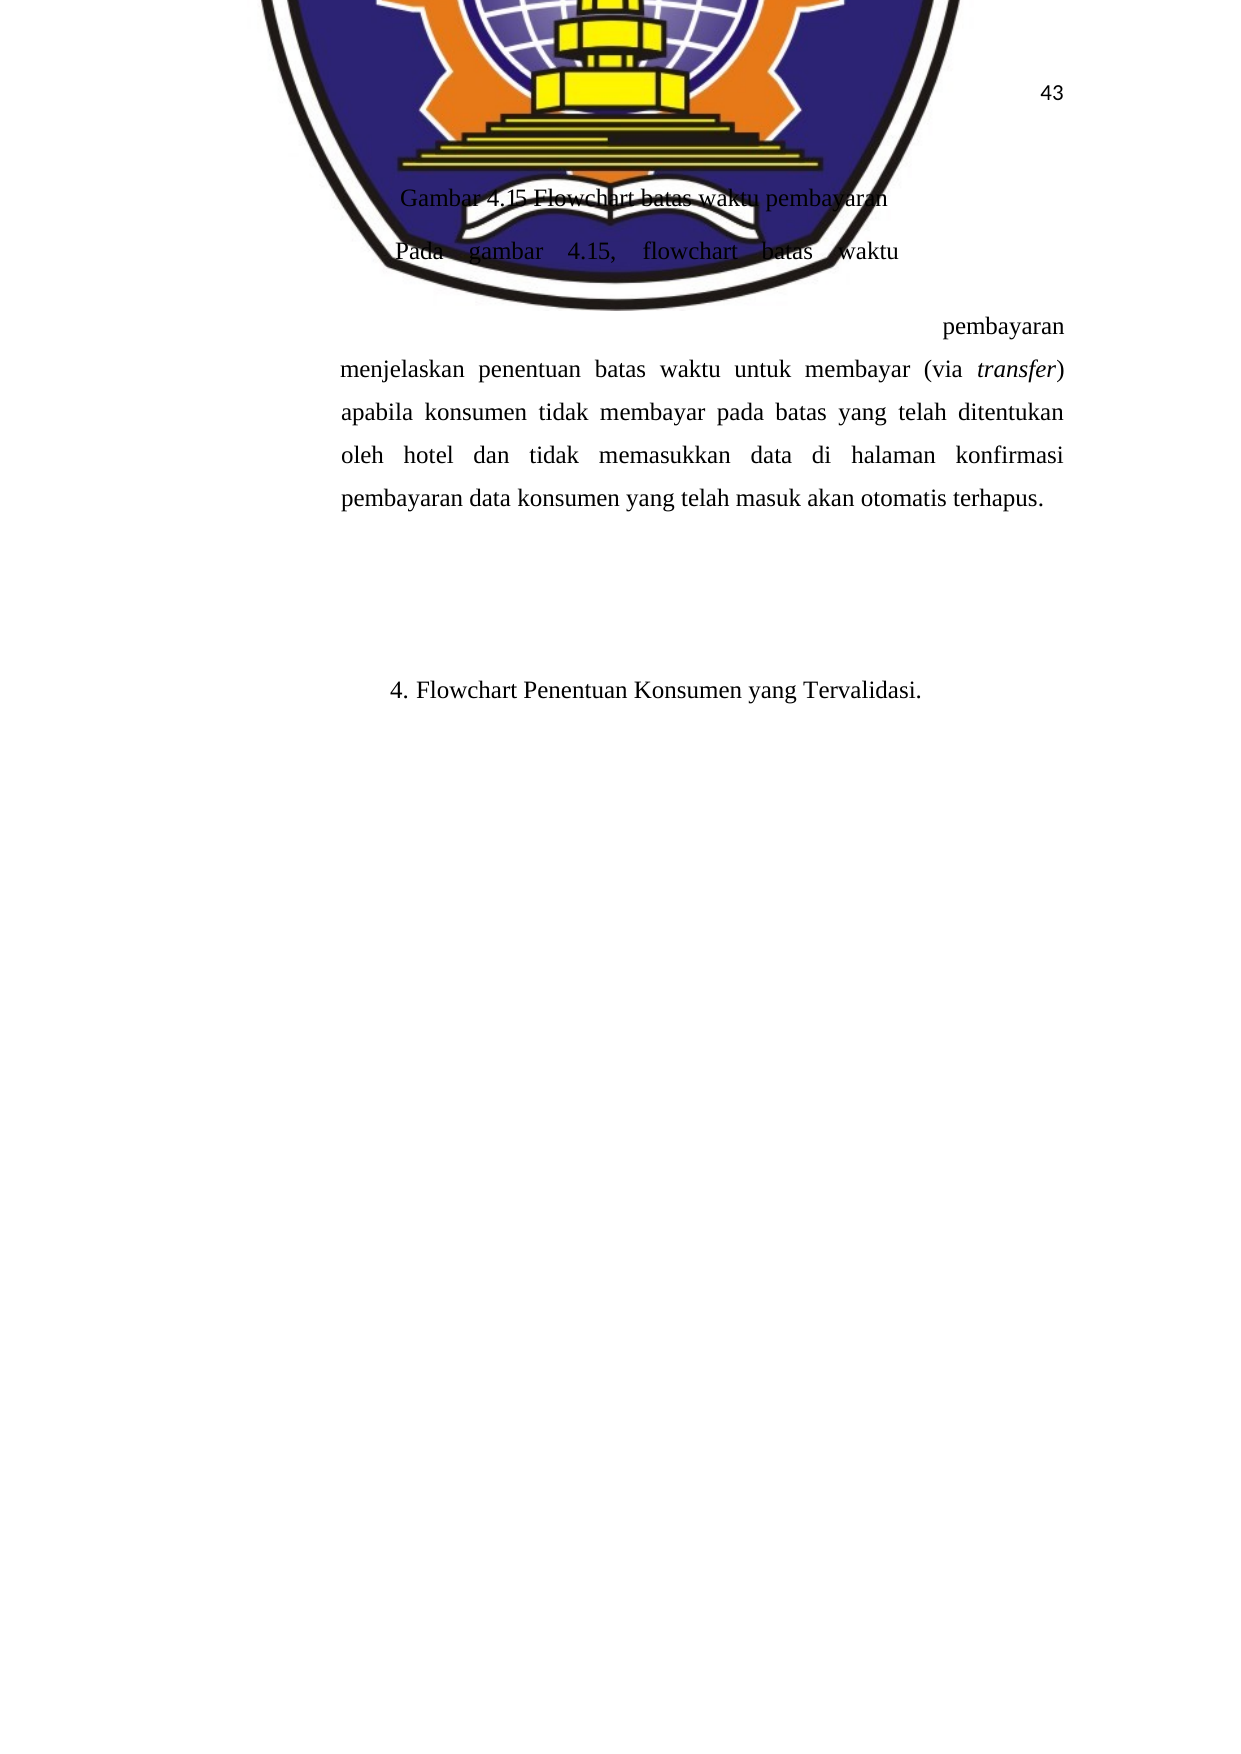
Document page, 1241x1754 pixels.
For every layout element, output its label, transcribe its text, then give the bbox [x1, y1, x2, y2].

text pembayaran [236, 236, 1064, 340]
text 4. Flowchart Penentuan Konsumen yang Tervalidasi. [275, 675, 1037, 704]
text menjelaskan penentuan batas waktu untuk membayar (via transfer) apabila konsumen tidak membayar pada batas yang telah ditentukan oleh hotel dan tidak memasukkan data di halaman konfirmasi pembayaran data konsumen yang telah masuk akan otomatis terhapus. [340, 354, 1064, 512]
picture [247, 0, 974, 311]
